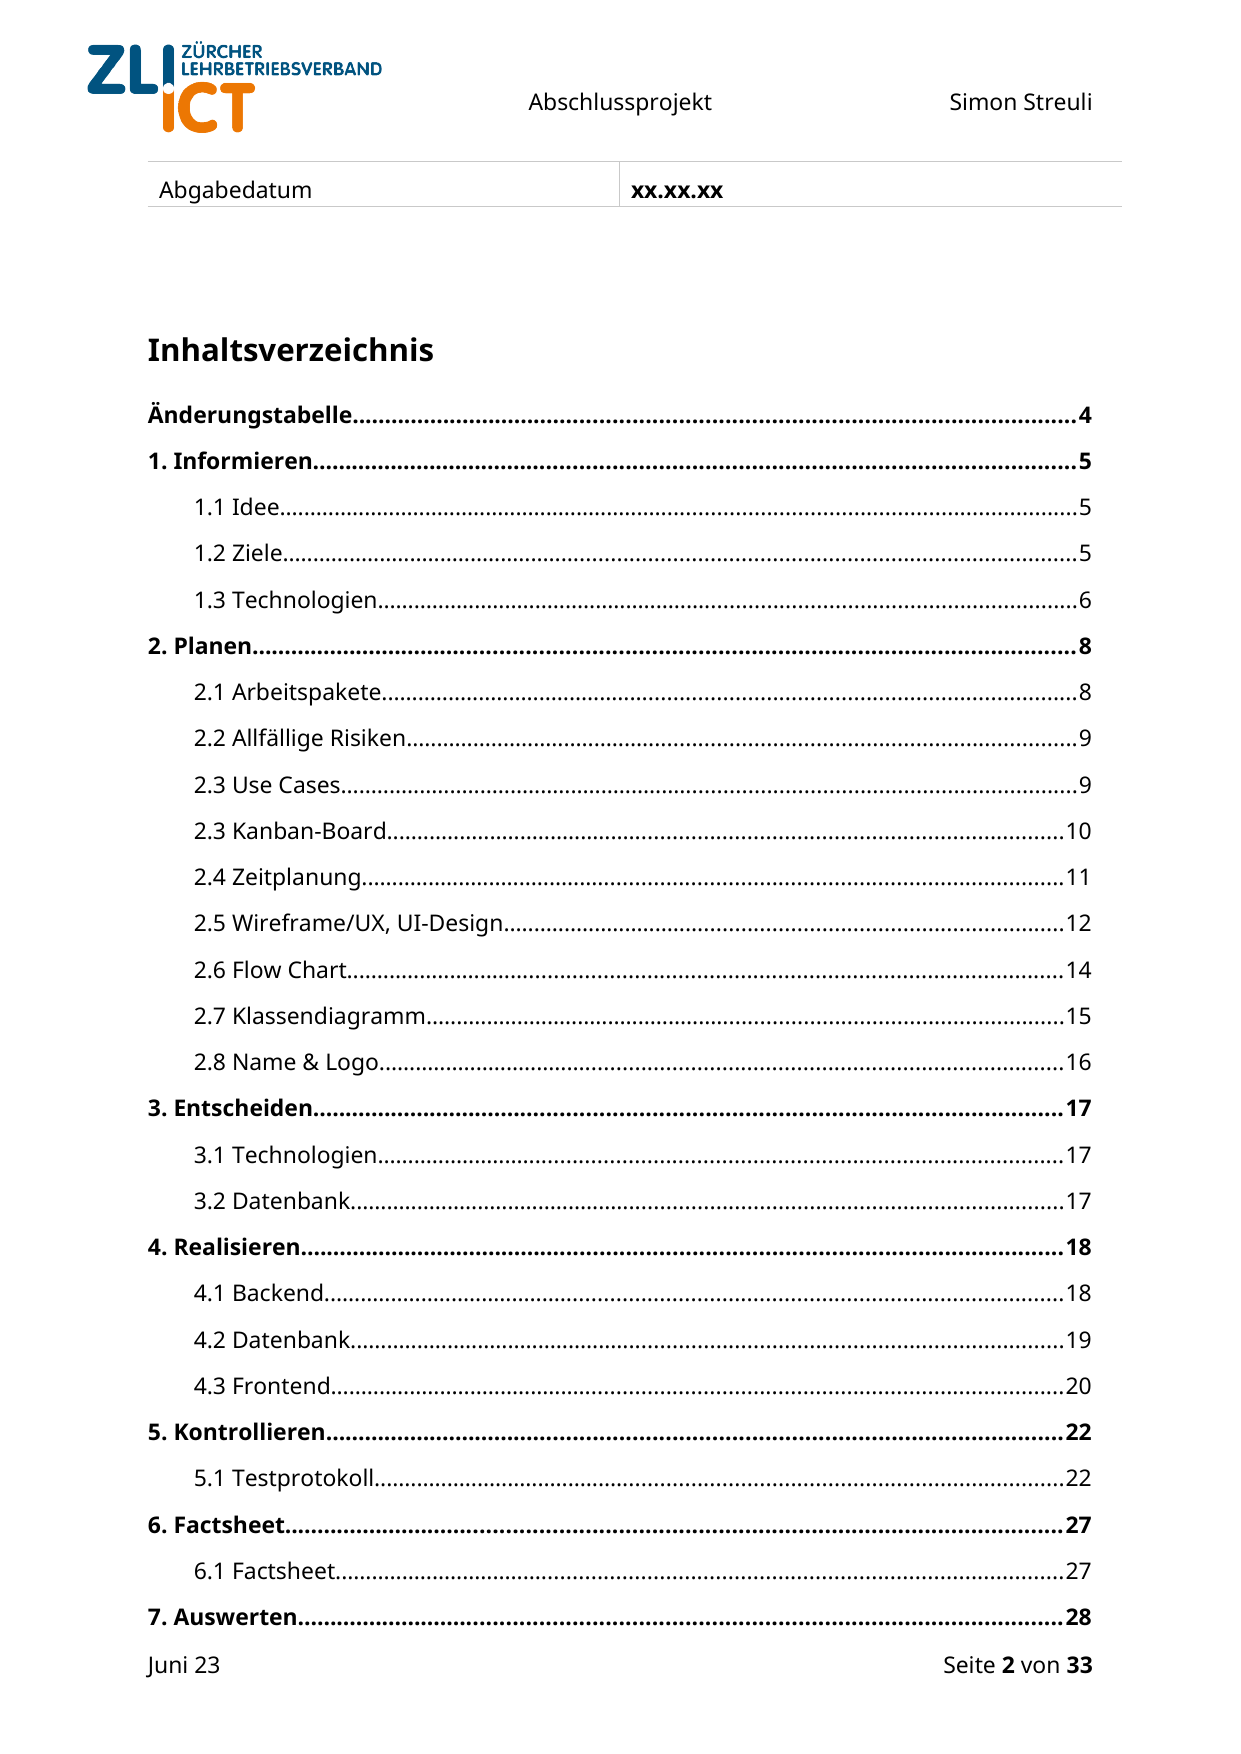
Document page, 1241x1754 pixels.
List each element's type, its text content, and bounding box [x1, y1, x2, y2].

table_cell xx.xx.xx [620, 162, 1122, 206]
table_cell Abgabedatum [148, 162, 619, 206]
picture [87, 41, 382, 133]
